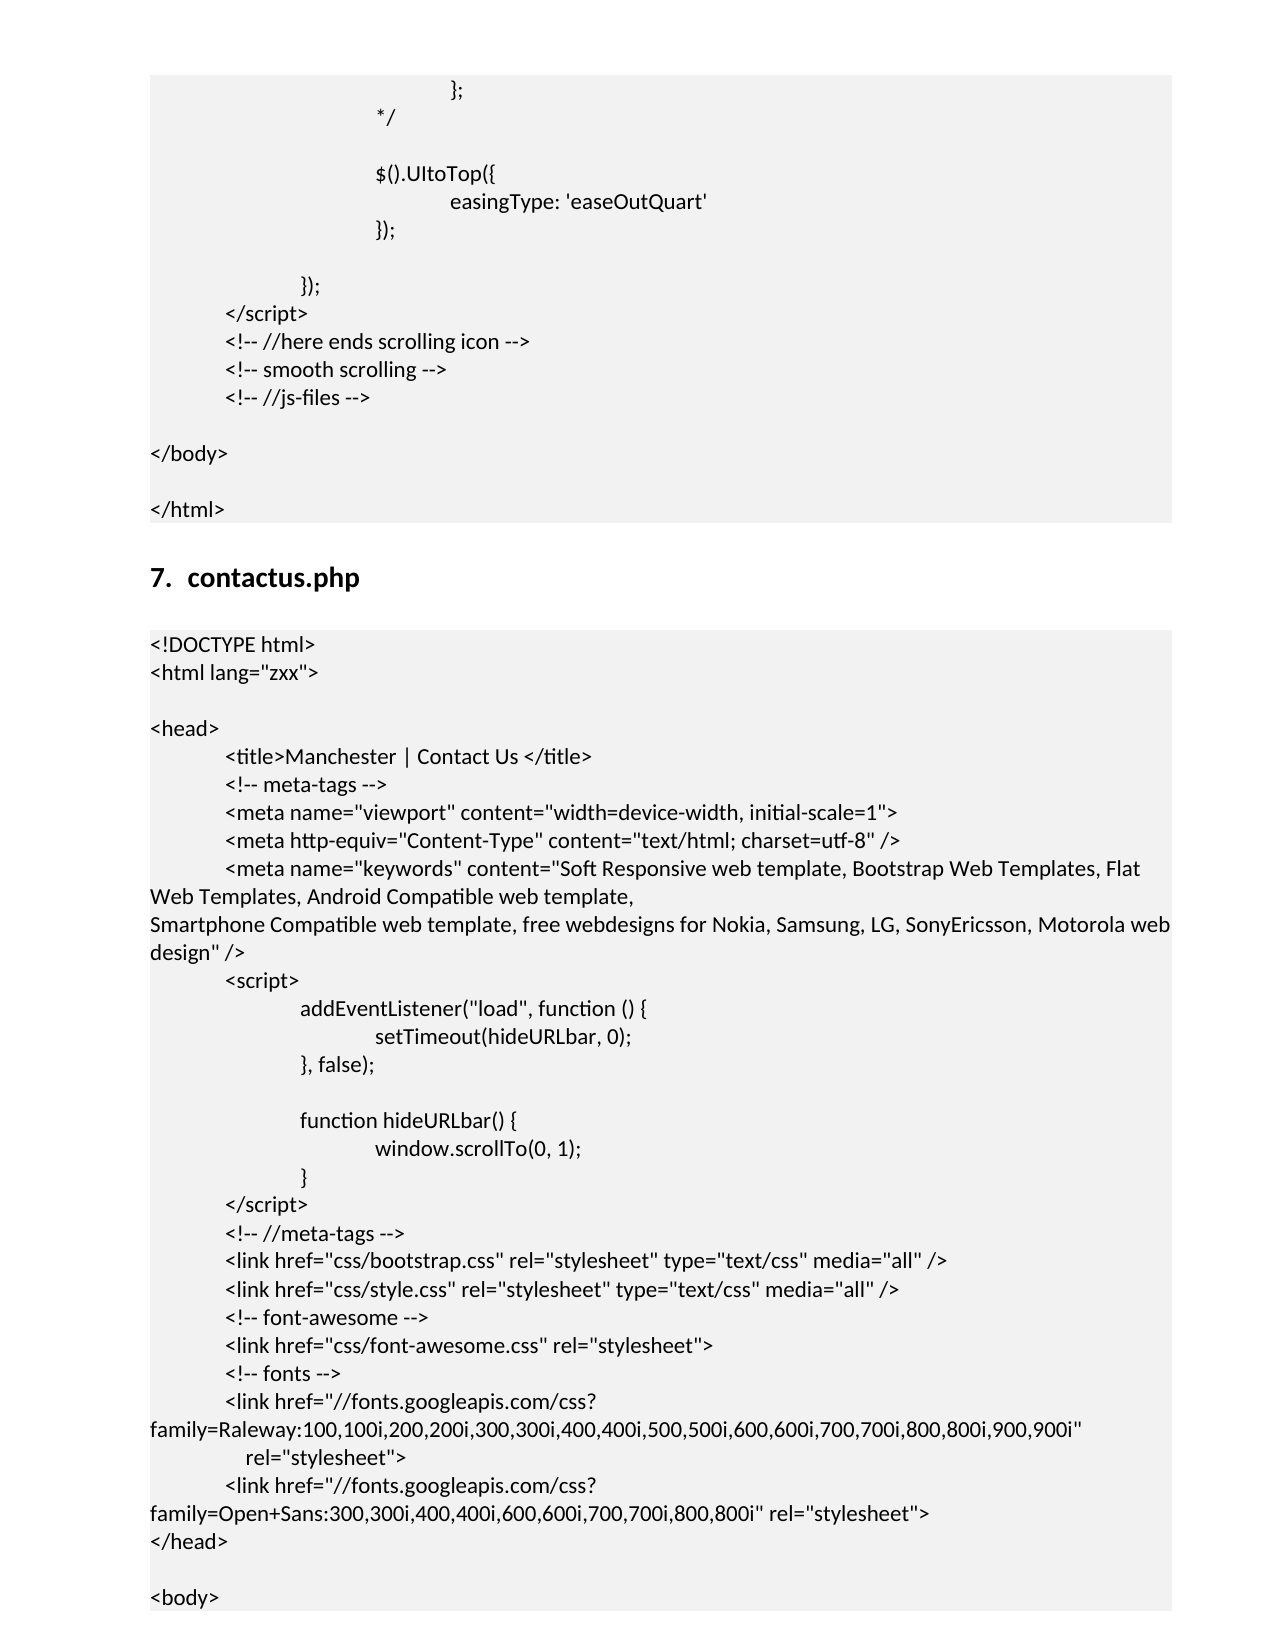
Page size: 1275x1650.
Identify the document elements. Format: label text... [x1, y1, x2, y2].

text <!-- //here ends scrolling icon --> [150, 327, 1172, 355]
text <html lang="zxx"> [150, 658, 1172, 686]
text } [150, 1163, 1172, 1191]
text Smartphone Compatible web template, free webdesigns for Nokia, Samsung, LG, SonyEricsson, Motorola web design" /> [150, 910, 1172, 966]
text easingType: 'easeOutQuart' [150, 187, 1172, 215]
text rel="stylesheet"> [150, 1443, 1172, 1471]
text <link href="//fonts.googleapis.com/css?family=Open+Sans:300,300i,400,400i,600,600i,700,700i,800,800i" rel="stylesheet"> [150, 1471, 1172, 1527]
text </script> [150, 299, 1172, 327]
text <!-- //meta-tags --> [150, 1219, 1172, 1247]
text <title>Manchester | Contact Us </title> [150, 742, 1172, 770]
text }, false); [150, 1051, 1172, 1078]
text <!-- //js-files --> [150, 383, 1172, 411]
text <body> [150, 1583, 1172, 1611]
text <meta name="viewport" content="width=device-width, initial-scale=1"> [150, 798, 1172, 826]
text </html> [150, 495, 1172, 523]
text window.scrollTo(0, 1); [150, 1134, 1172, 1163]
text <meta name="keywords" content="Soft Responsive web template, Bootstrap Web Templates, Flat Web Templates, Android Compatible web template, [150, 854, 1172, 910]
text <meta http-equiv="Content-Type" content="text/html; charset=utf-8" /> [150, 826, 1172, 854]
text */ [150, 103, 1172, 131]
text function hideURLbar() { [150, 1107, 1172, 1134]
text </body> [150, 439, 1172, 467]
text </head> [150, 1527, 1172, 1555]
text <link href="css/font-awesome.css" rel="stylesheet"> [150, 1331, 1172, 1359]
text setTimeout(hideURLbar, 0); [150, 1022, 1172, 1051]
text }); [150, 215, 1172, 243]
list contactus.php [150, 559, 1172, 594]
text $().UItoTop({ [150, 159, 1172, 187]
text <link href="css/style.css" rel="stylesheet" type="text/css" media="all" /> [150, 1275, 1172, 1303]
text <!DOCTYPE html> [150, 630, 1172, 658]
text <head> [150, 714, 1172, 742]
text }; [150, 75, 1172, 103]
text </script> [150, 1191, 1172, 1219]
text <!-- fonts --> [150, 1359, 1172, 1387]
text addEventListener("load", function () { [150, 994, 1172, 1022]
text <!-- smooth scrolling --> [150, 355, 1172, 383]
text <script> [150, 966, 1172, 994]
text <link href="//fonts.googleapis.com/css?family=Raleway:100,100i,200,200i,300,300i,400,400i,500,500i,600,600i,700,700i,800,800i,900,900i" [150, 1387, 1172, 1443]
text <link href="css/bootstrap.css" rel="stylesheet" type="text/css" media="all" /> [150, 1247, 1172, 1275]
text }); [150, 271, 1172, 299]
text <!-- meta-tags --> [150, 770, 1172, 798]
text <!-- font-awesome --> [150, 1303, 1172, 1331]
